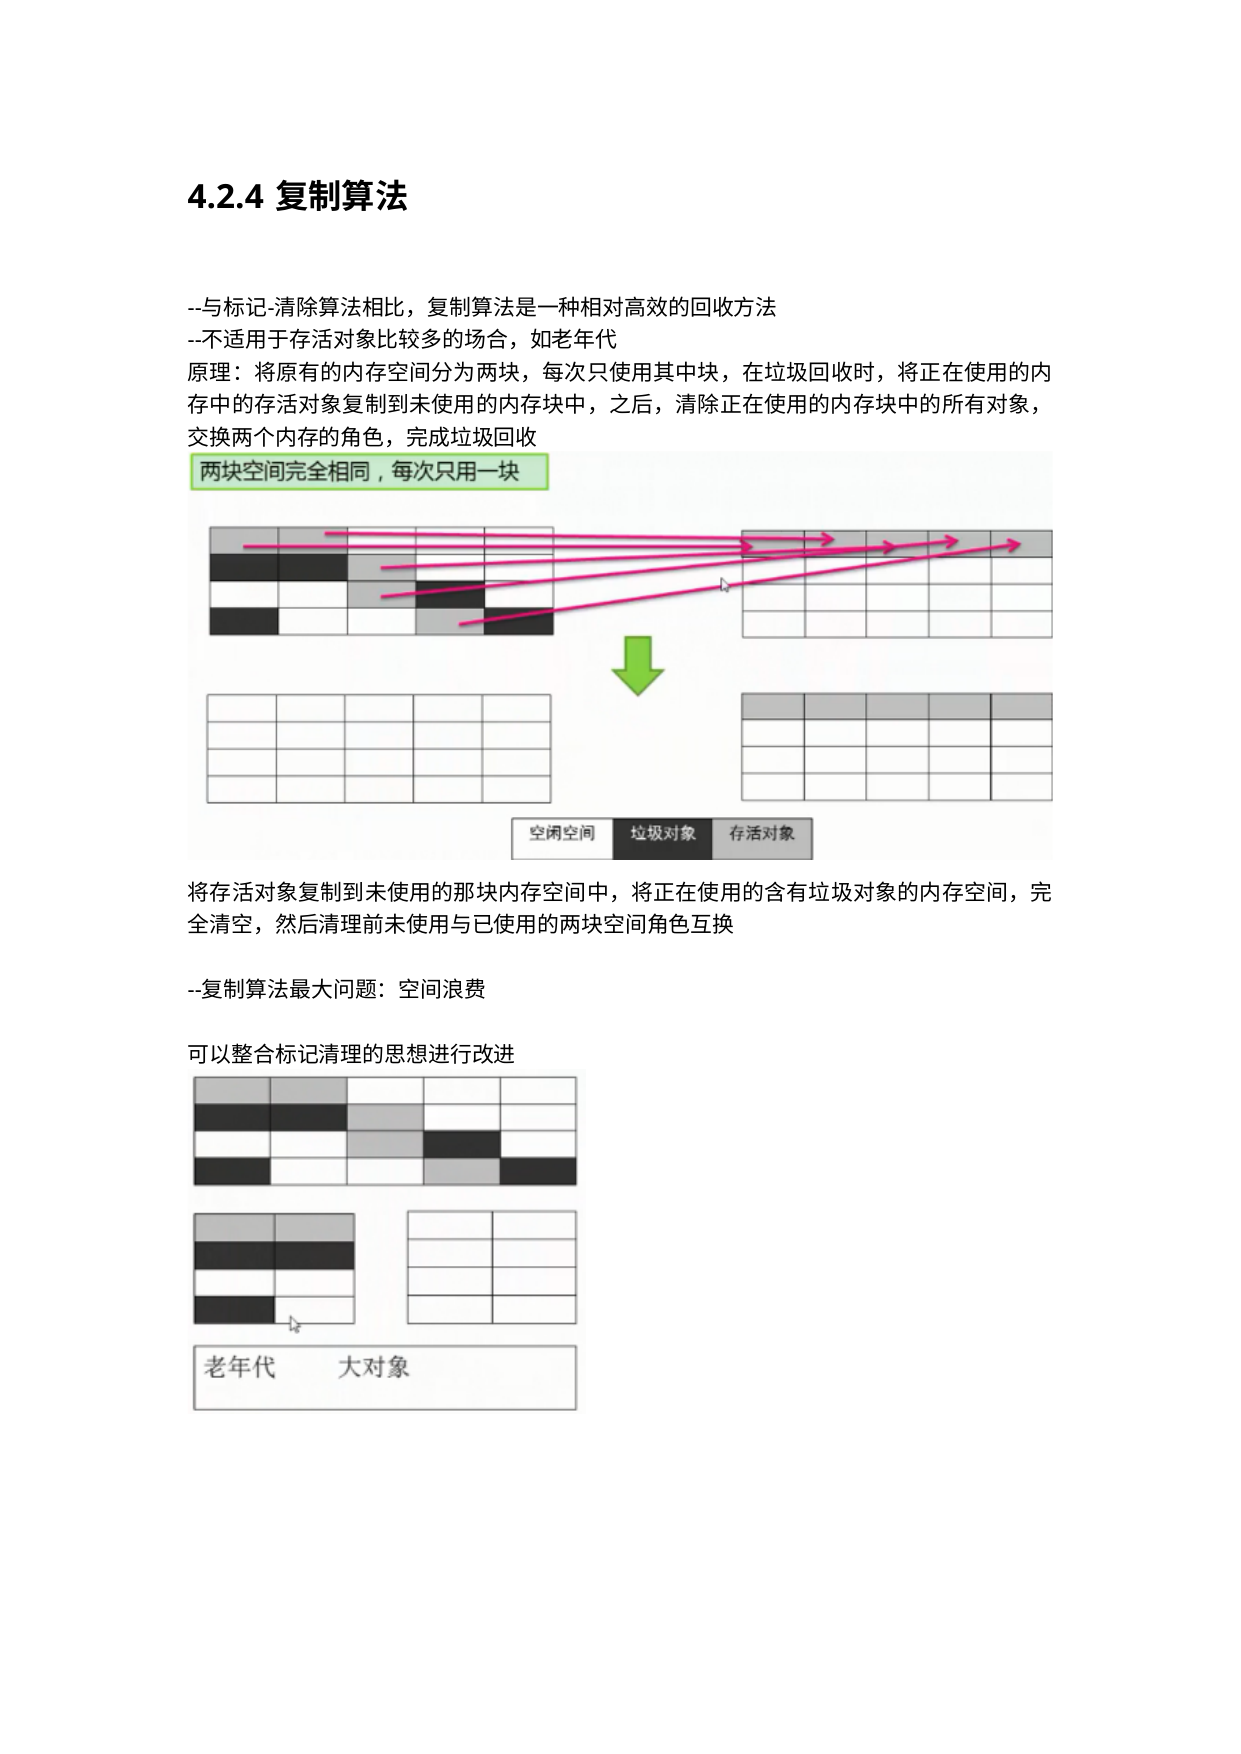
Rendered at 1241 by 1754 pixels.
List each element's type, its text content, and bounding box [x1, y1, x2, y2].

text 将存活对象复制到未使用的那块内存空间中，将正在使用的含有垃圾对象的内存空间，完全清空，然后清理前未使用与已使用的两块空间角色互换 [187, 860, 1053, 939]
picture [187, 451, 1053, 860]
text --与标记-清除算法相比，复制算法是一种相对高效的回收方法 [187, 289, 1053, 322]
picture [187, 1069, 586, 1414]
text 可以整合标记清理的思想进行改进 [187, 1037, 1053, 1069]
text --不适用于存活对象比较多的场合，如老年代 [187, 322, 1053, 354]
text --复制算法最大问题：空间浪费 [187, 972, 1053, 1004]
subtitle 复制算法 [187, 162, 1053, 227]
text 原理：将原有的内存空间分为两块，每次只使用其中块，在垃圾回收时，将正在使用的内存中的存活对象复制到未使用的内存块中，之后，清除正在使用的内存块中的所有对象，交换两个内存的角色，完成垃圾回收 [187, 354, 1053, 451]
